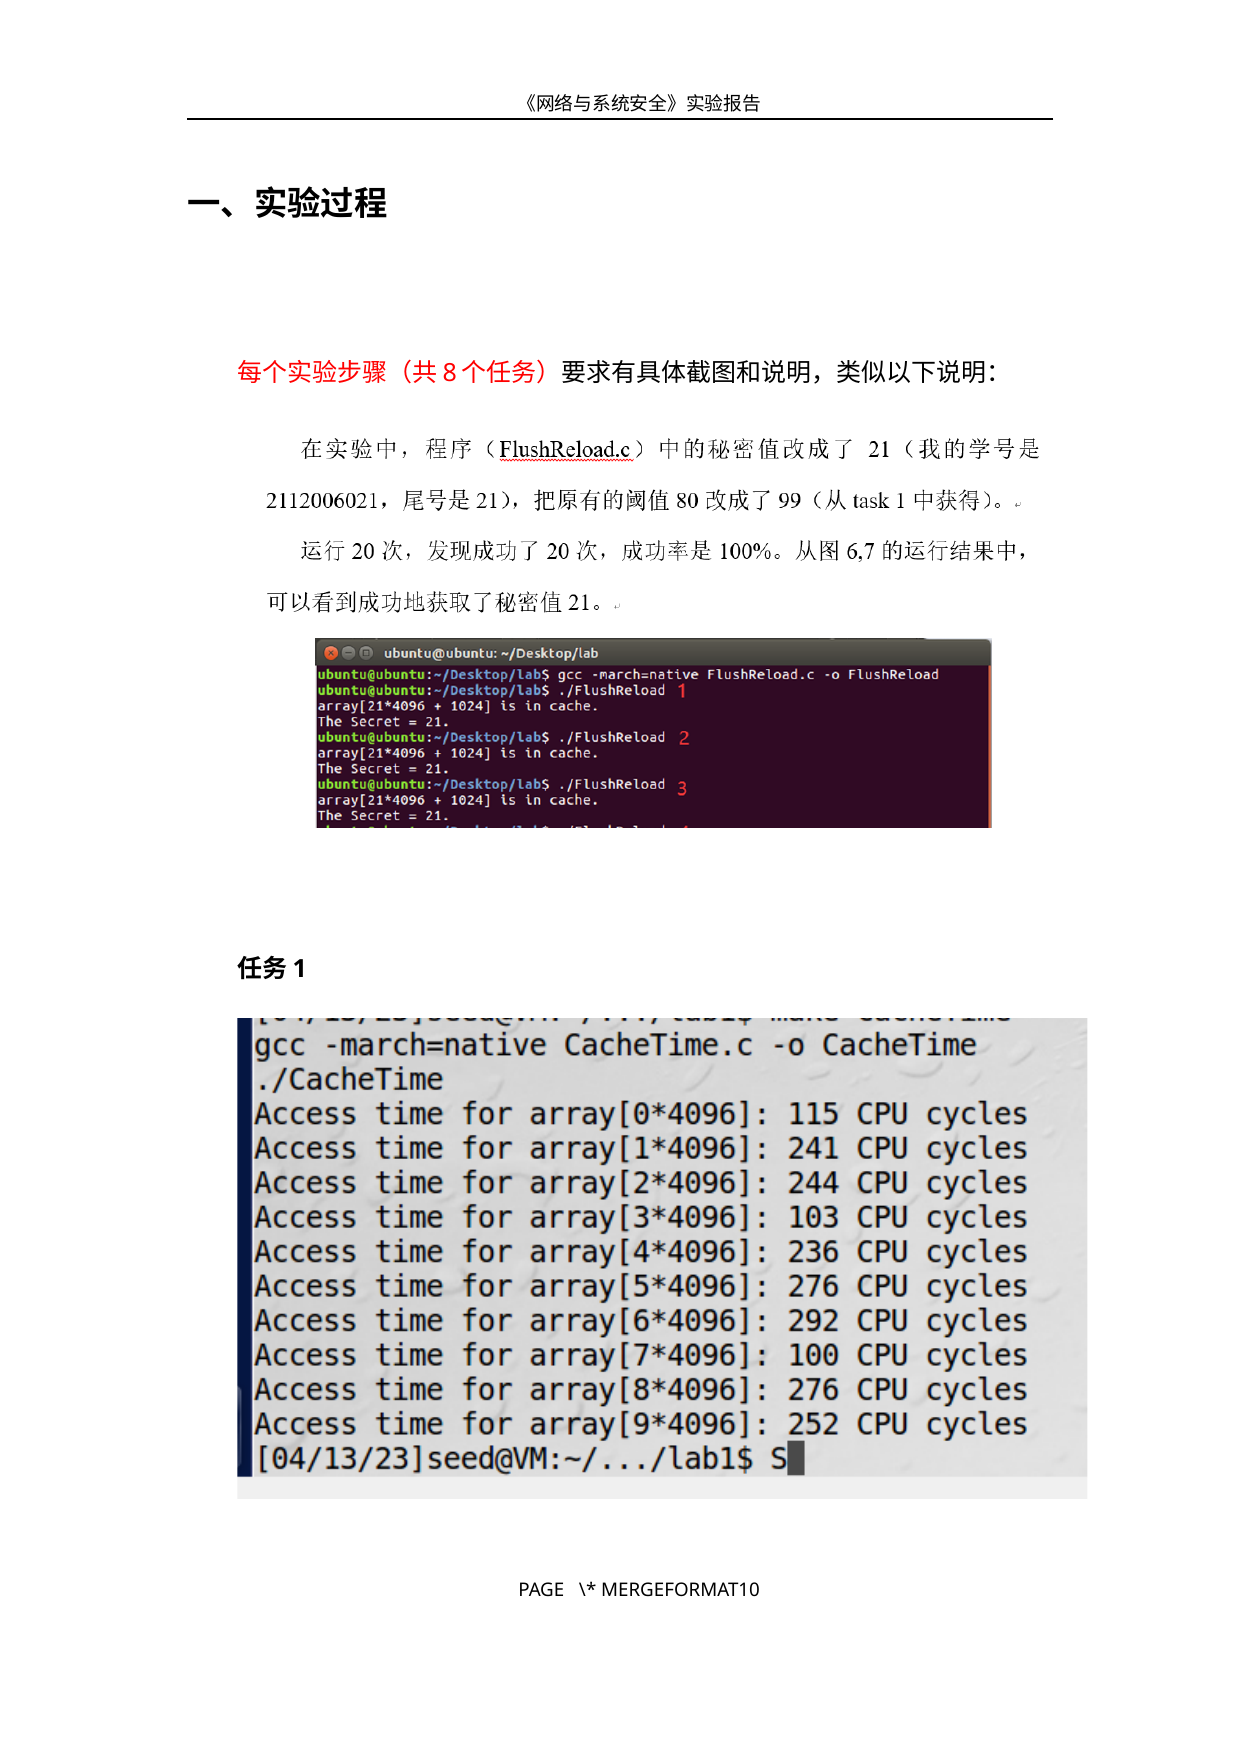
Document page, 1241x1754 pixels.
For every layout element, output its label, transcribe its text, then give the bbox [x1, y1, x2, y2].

subtitle 一、实验过程 [187, 167, 1053, 235]
picture [237, 1018, 1088, 1499]
text 任务1 [187, 932, 1053, 1000]
text 每个实验步骤（共8个任务）要求有具体截图和说明，类似以下说明： [187, 337, 1053, 405]
picture [237, 423, 1103, 828]
